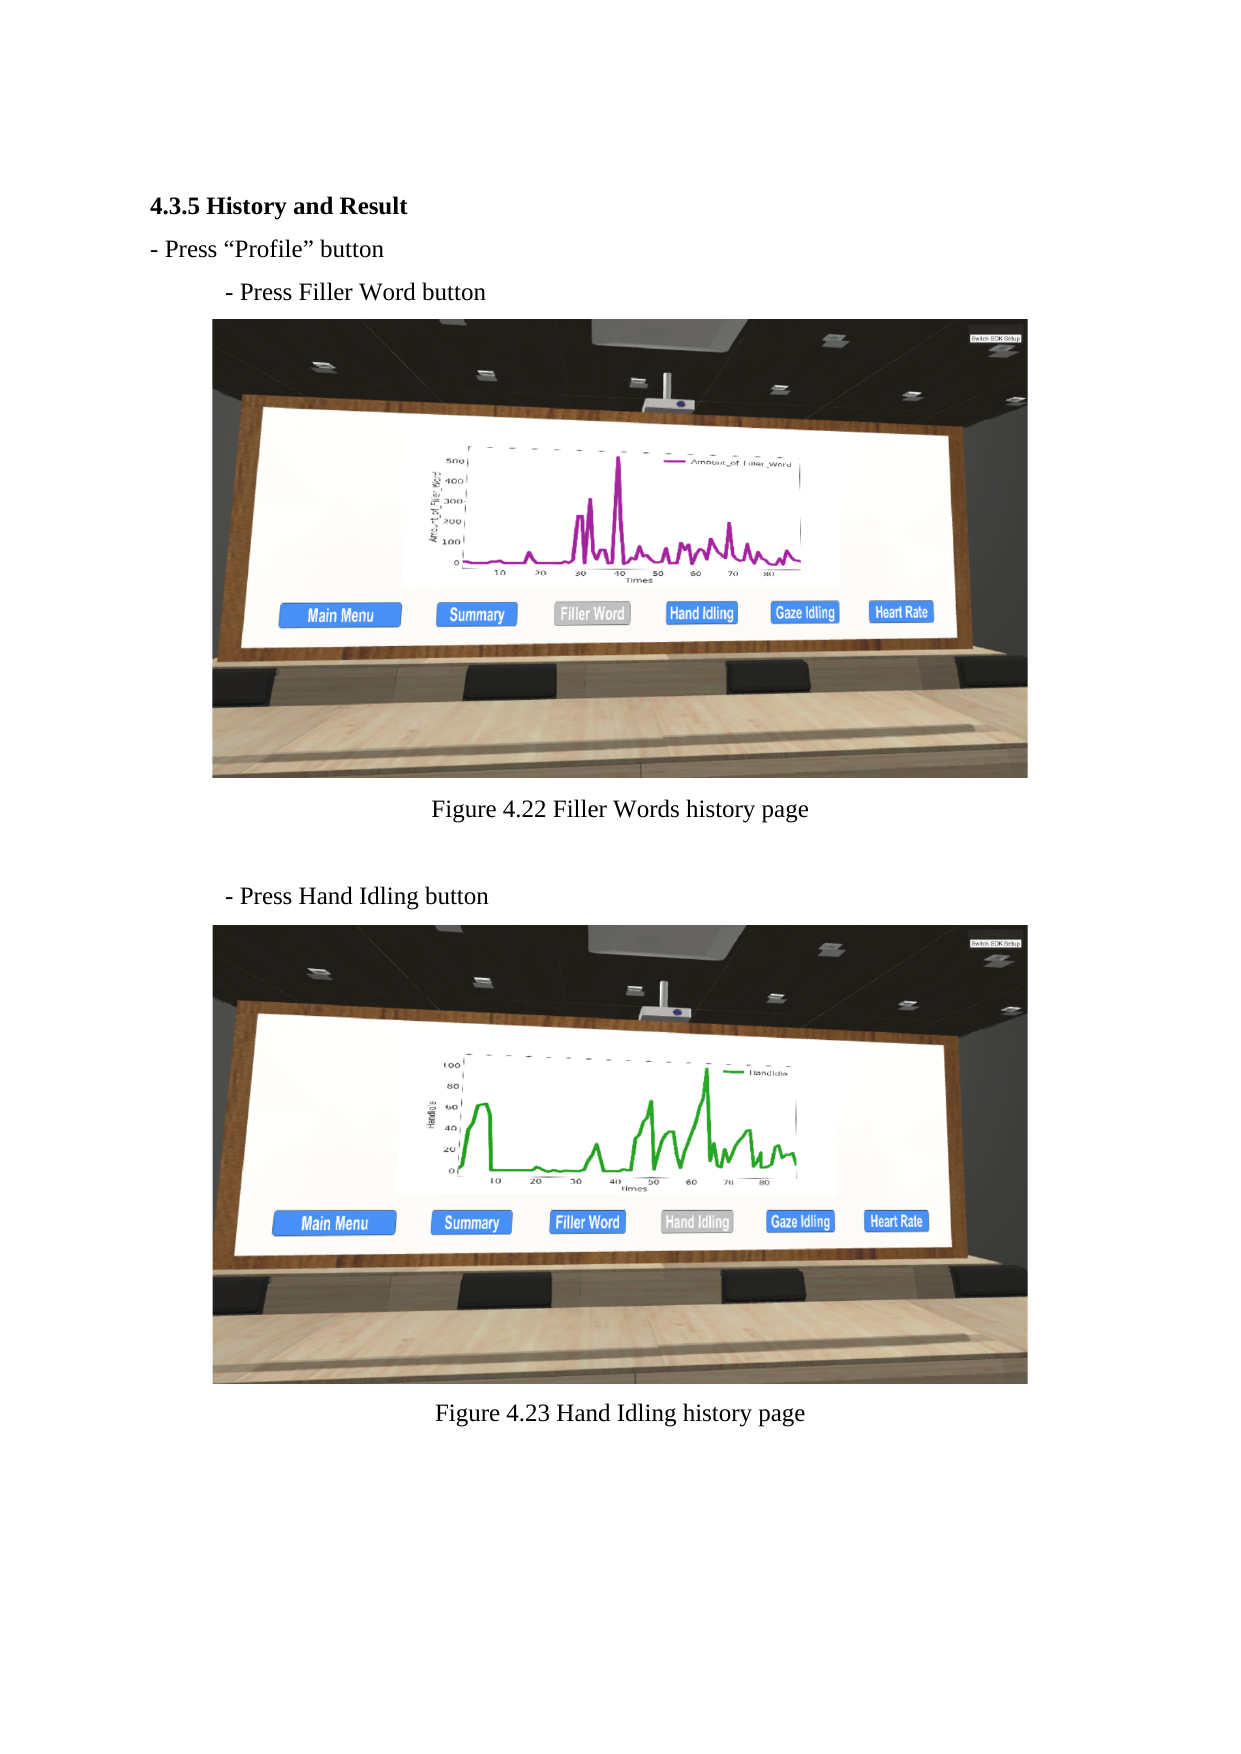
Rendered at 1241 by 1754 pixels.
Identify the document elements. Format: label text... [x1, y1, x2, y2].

text Figure 4.22 Filler Words history page [150, 794, 1090, 823]
text 4.3.5 History and Result [150, 191, 1090, 219]
text - Press Hand Idling button [150, 881, 1090, 909]
text - Press “Profile” button [150, 234, 1090, 263]
picture [212, 925, 1028, 1384]
picture [212, 319, 1028, 778]
text Figure 4.23 Hand Idling history page [150, 1398, 1090, 1427]
text - Press Filler Word button [150, 277, 1090, 306]
